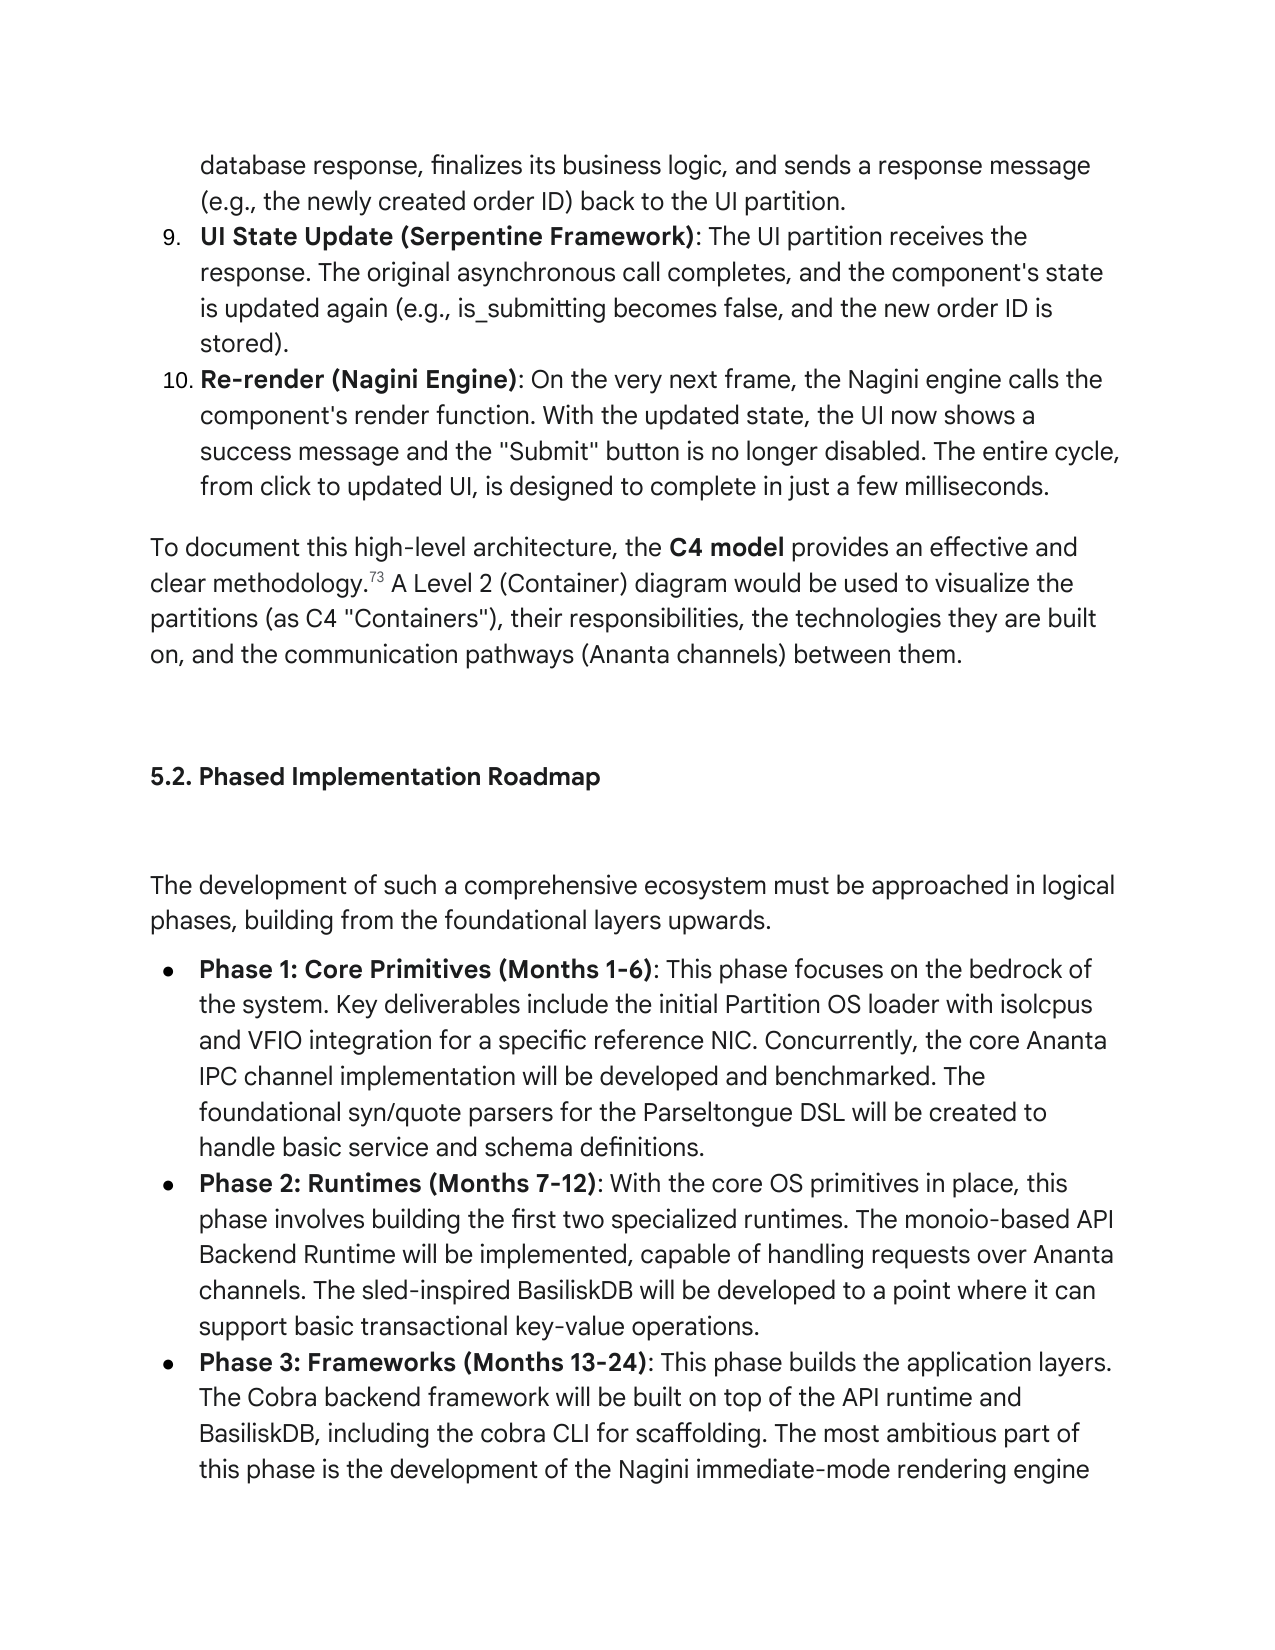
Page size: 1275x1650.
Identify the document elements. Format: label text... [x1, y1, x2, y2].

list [161, 1347, 1125, 1485]
text To document this high-level architecture, the C4 model provides an effective and clear methodology.73 A Level 2 (Container) diagram would be used to visualize the partitions (as C4 "Containers"), their responsibilities, the technologies they are built on, and the communication pathways (Ananta channels) between them. [150, 532, 1125, 671]
list Phase 1: Core Primitives (Months 1-6): This phase focuses on the bedrock of the system. Key deliverables include the initial Partition OS loader with isolcpus and VFIO integration for a specific reference NIC. Concurrently, the core Ananta IPC channel implementation will be developed and benchmarked. The foundational syn/quote parsers for the Parseltongue DSL will be created to handle basic service and schema definitions. [161, 954, 1125, 1164]
subtitle 5.2. Phased Implementation Roadmap [150, 761, 1125, 792]
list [162, 150, 1125, 217]
list Phase 2: Runtimes (Months 7-12): With the core OS primitives in place, this phase involves building the first two specialized runtimes. The monoio-based API Backend Runtime will be implemented, capable of handling requests over Ananta channels. The sled-inspired BasiliskDB will be developed to a point where it can support basic transactional key-value operations. [161, 1168, 1125, 1342]
list Re-render (Nagini Engine): On the very next frame, the Nagini engine calls the component's render function. With the updated state, the UI now shows a success message and the "Submit" button is no longer disabled. The entire cycle, from click to updated UI, is designed to complete in just a few milliseconds. [162, 364, 1125, 503]
text The development of such a comprehensive ecosystem must be approached in logical phases, building from the foundational layers upwards. [150, 870, 1125, 937]
list UI State Update (Serpentine Framework): The UI partition receives the response. The original asynchronous call completes, and the component's state is updated again (e.g., is_submitting becomes false, and the new order ID is stored). [162, 221, 1125, 360]
